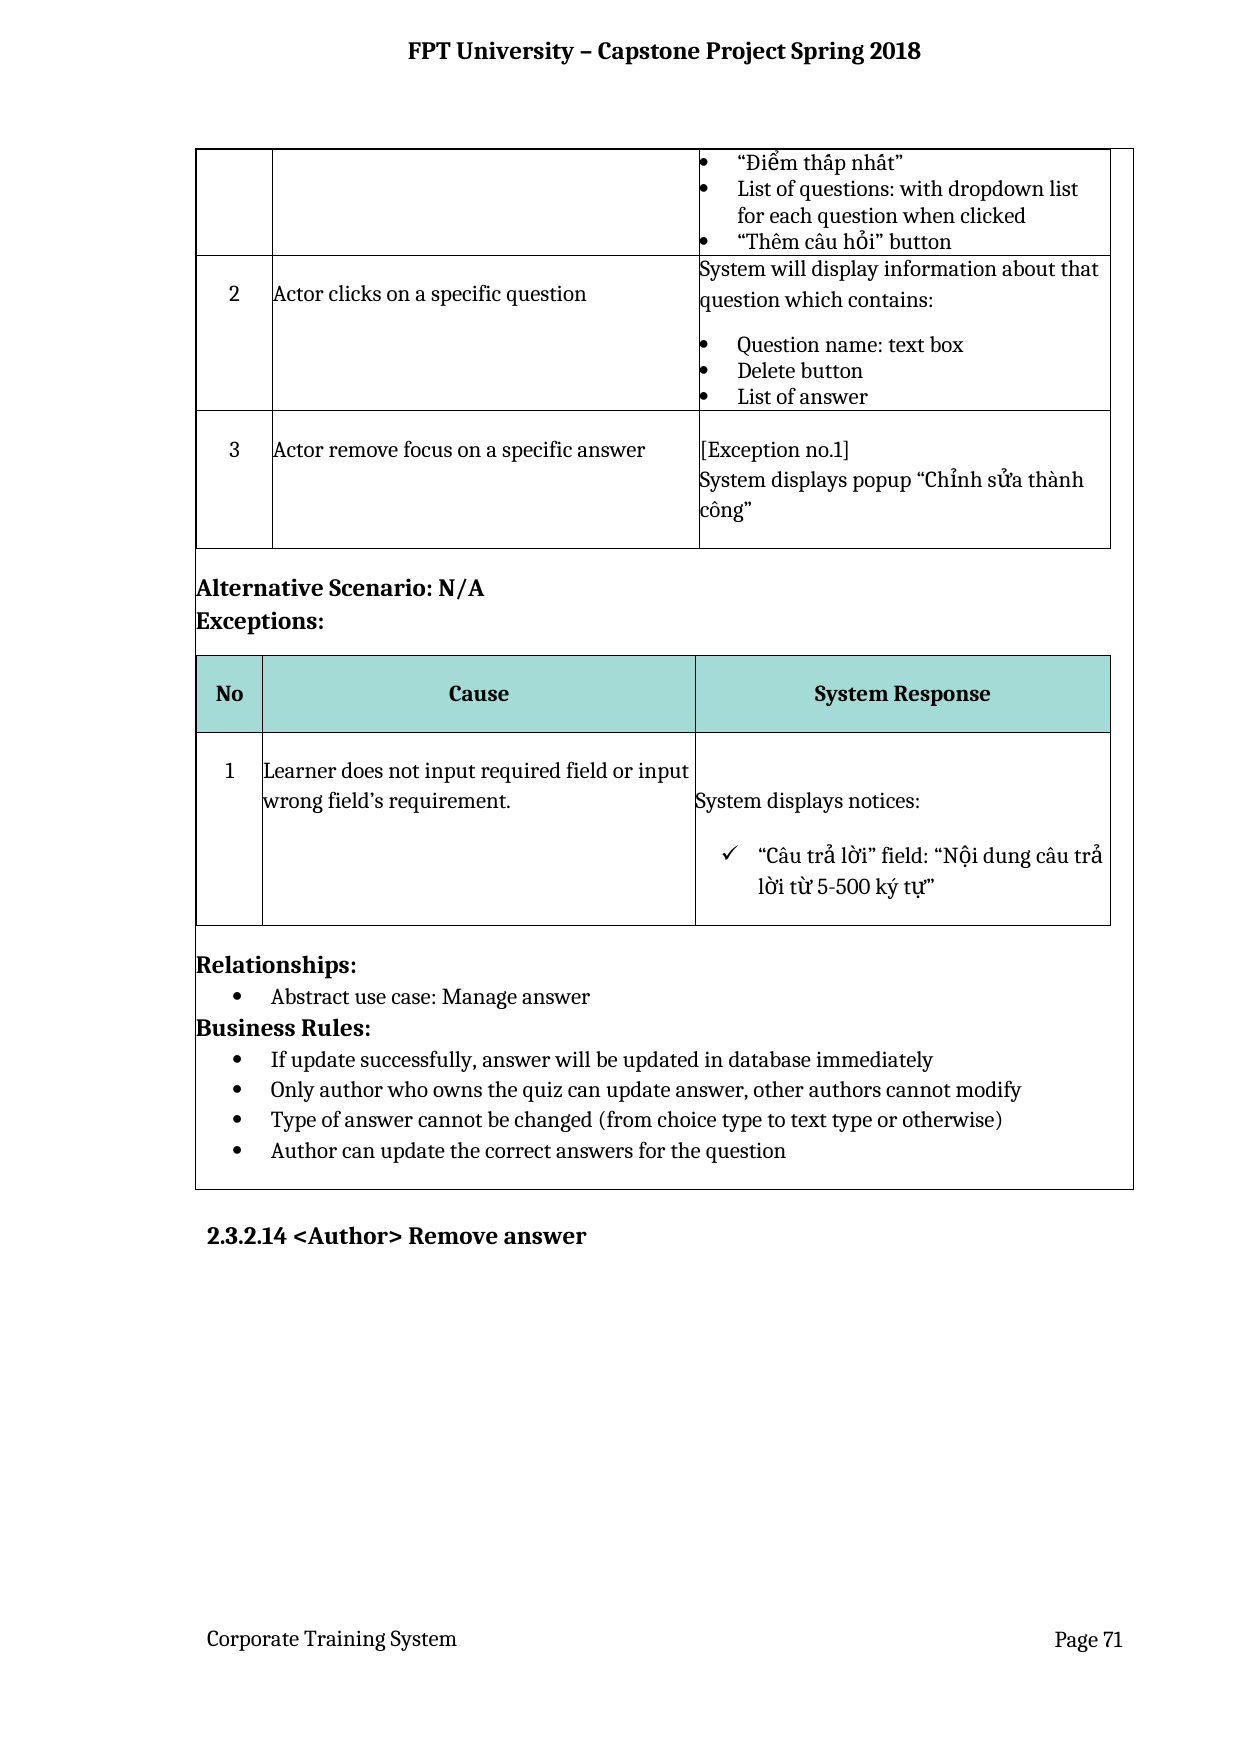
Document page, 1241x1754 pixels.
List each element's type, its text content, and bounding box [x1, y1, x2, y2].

text 2.3.2.14 <Author> Remove answer [207, 1222, 1122, 1250]
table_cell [196, 149, 1133, 1188]
